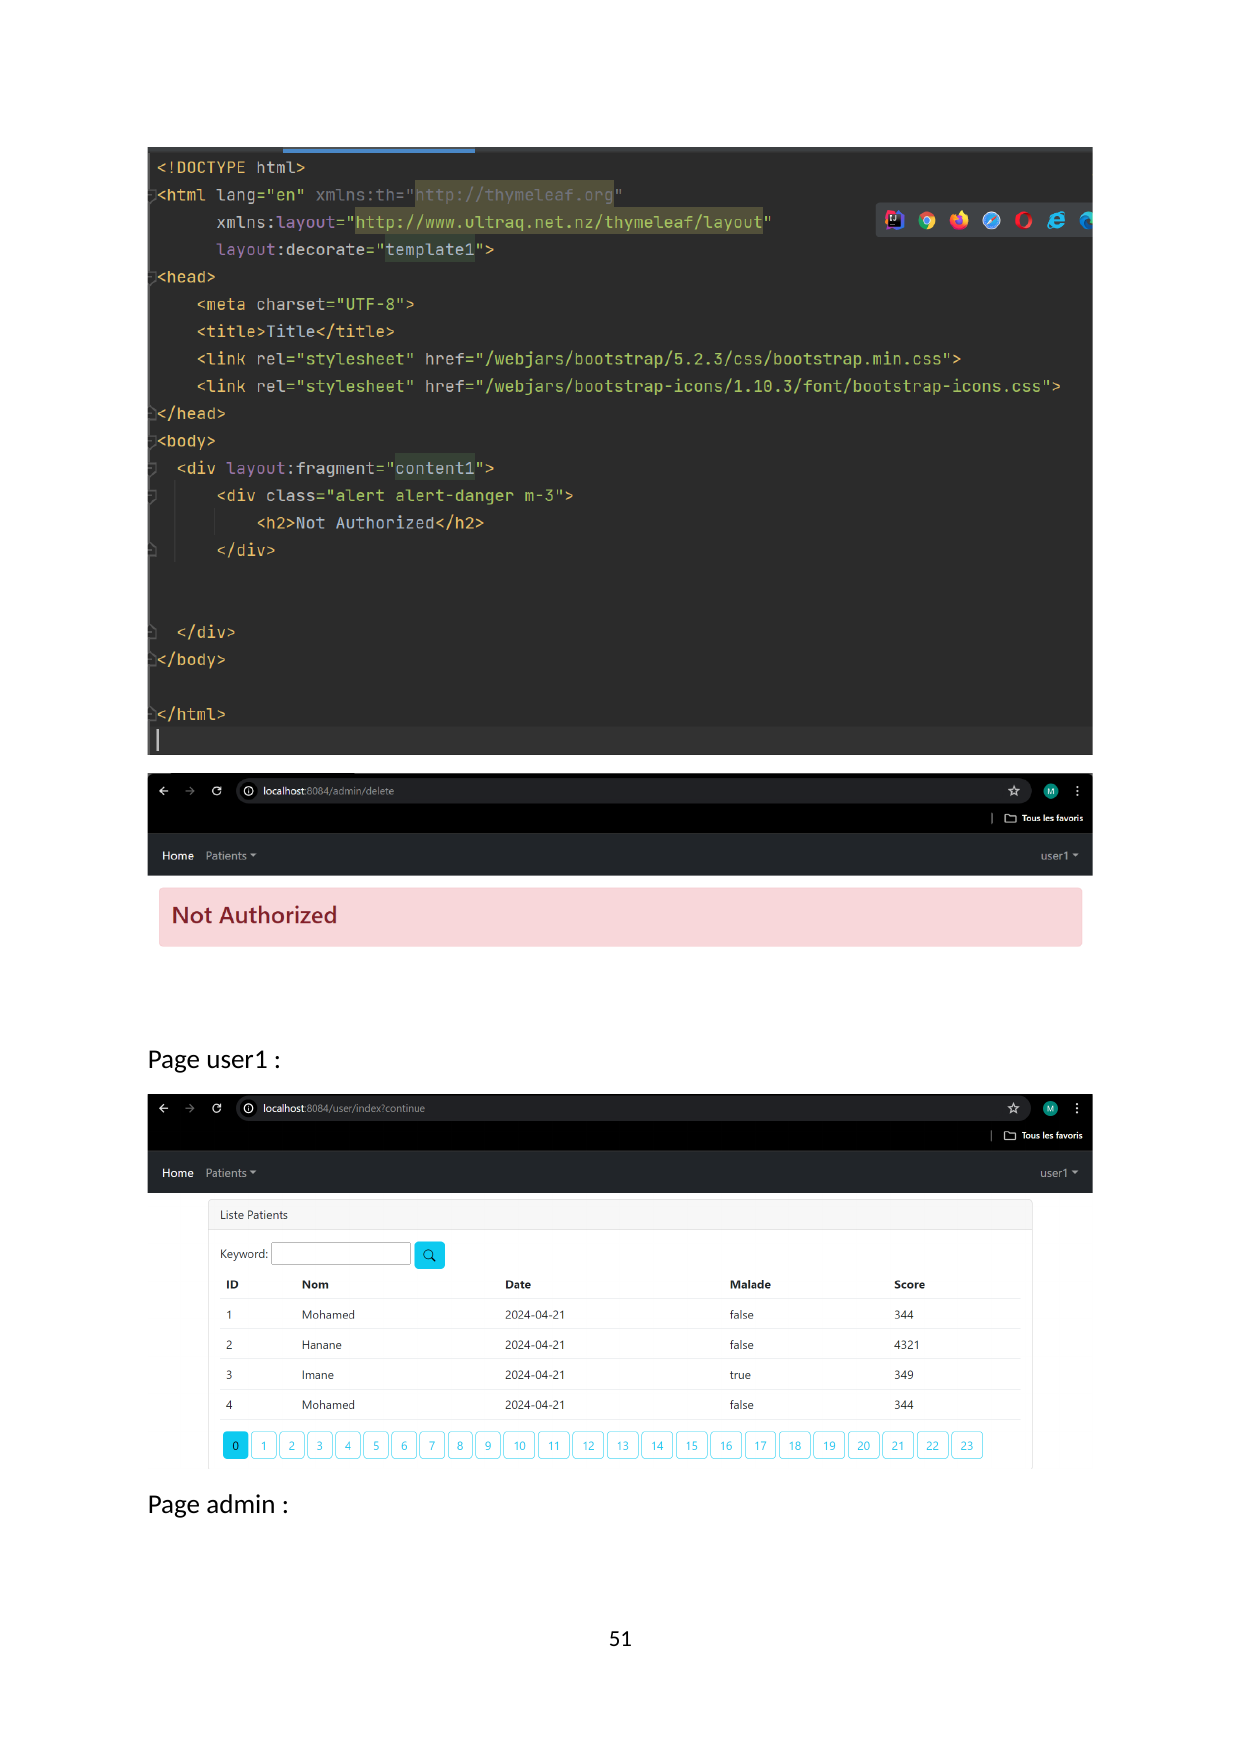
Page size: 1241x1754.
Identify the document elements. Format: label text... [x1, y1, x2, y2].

picture [147, 773, 1093, 1023]
picture [147, 1094, 1093, 1469]
text Page admin : [148, 1487, 1093, 1520]
picture [147, 147, 1093, 755]
text Page user1 : [148, 1042, 1093, 1075]
